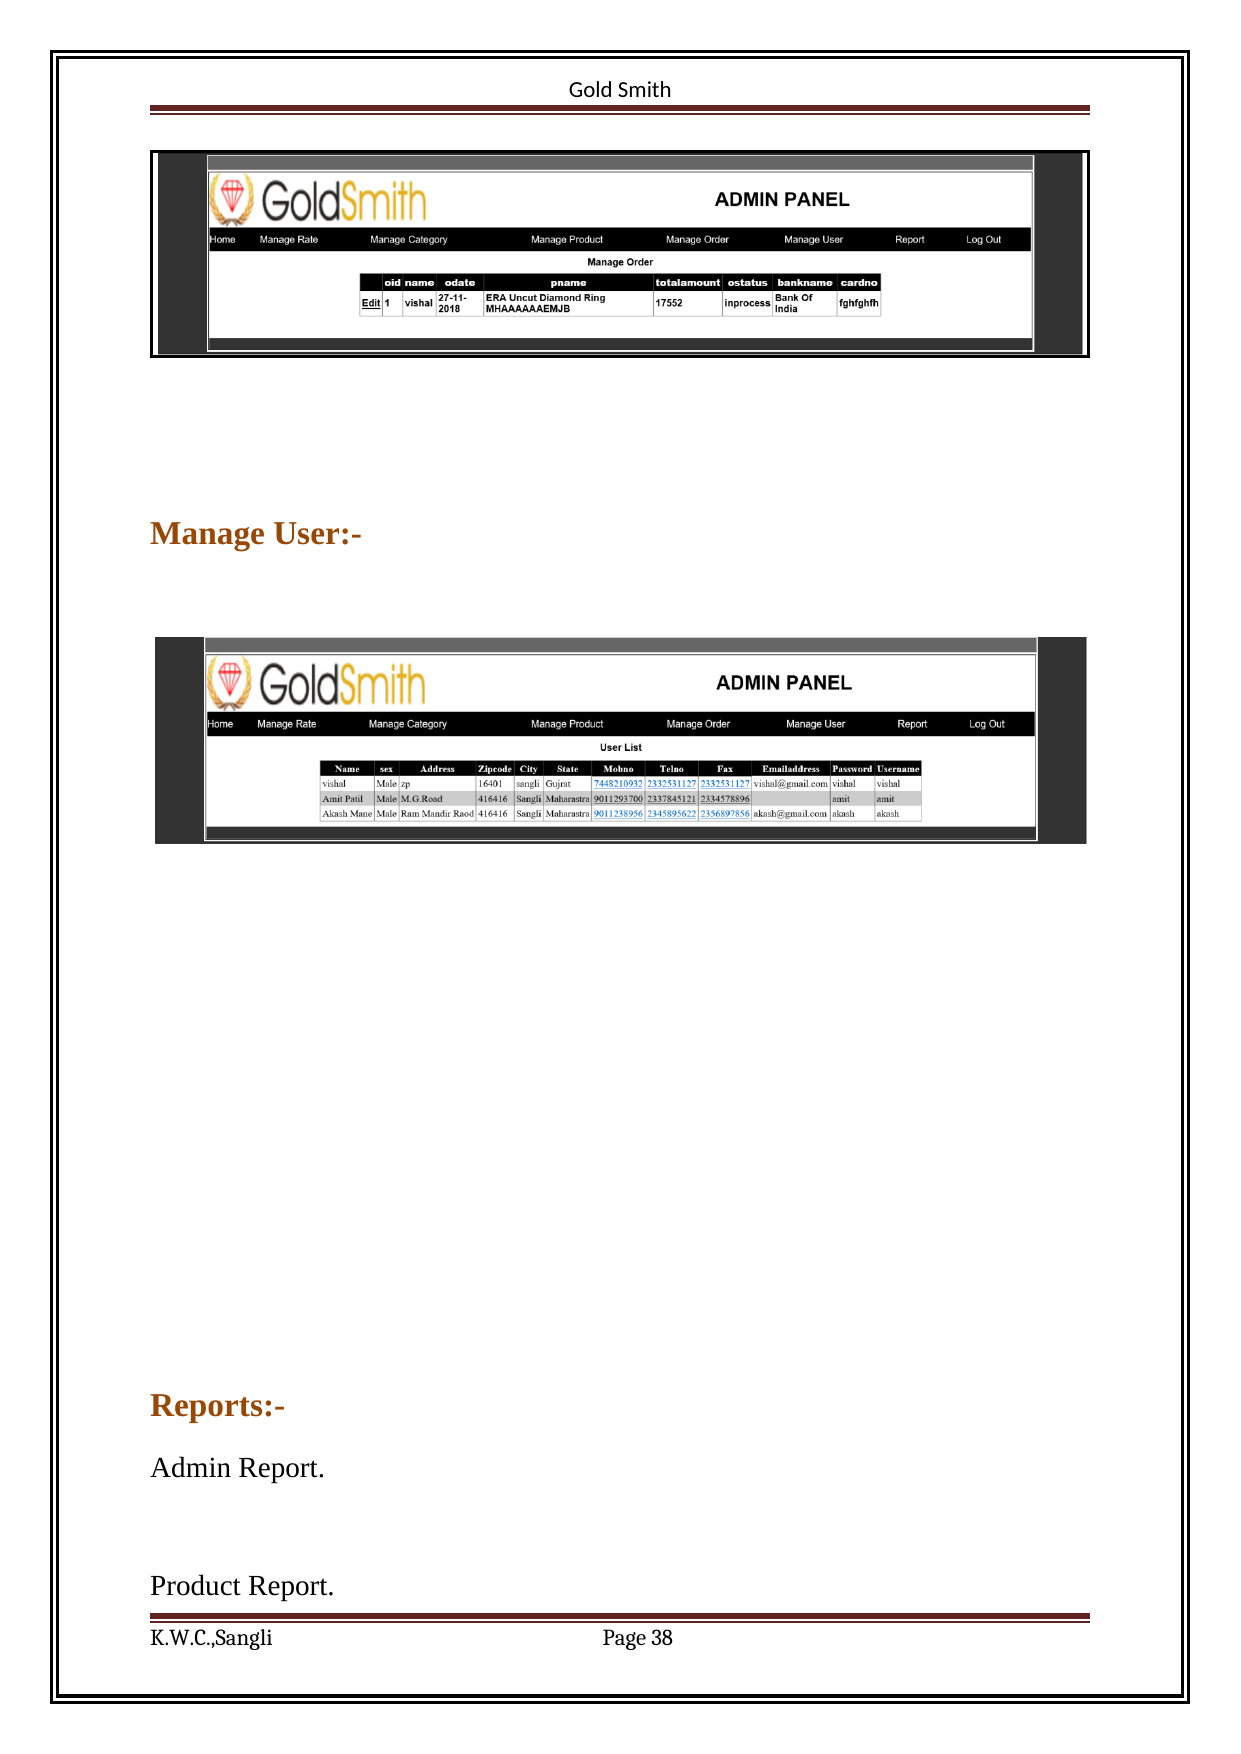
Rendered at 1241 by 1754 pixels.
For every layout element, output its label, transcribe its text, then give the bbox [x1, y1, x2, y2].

text Admin Report. [150, 1450, 1090, 1483]
text Manage User:- [150, 513, 1090, 551]
text Product Report. [150, 1568, 1090, 1602]
text Reports:- [150, 1385, 1090, 1423]
picture [153, 153, 1087, 355]
picture [150, 637, 1090, 847]
